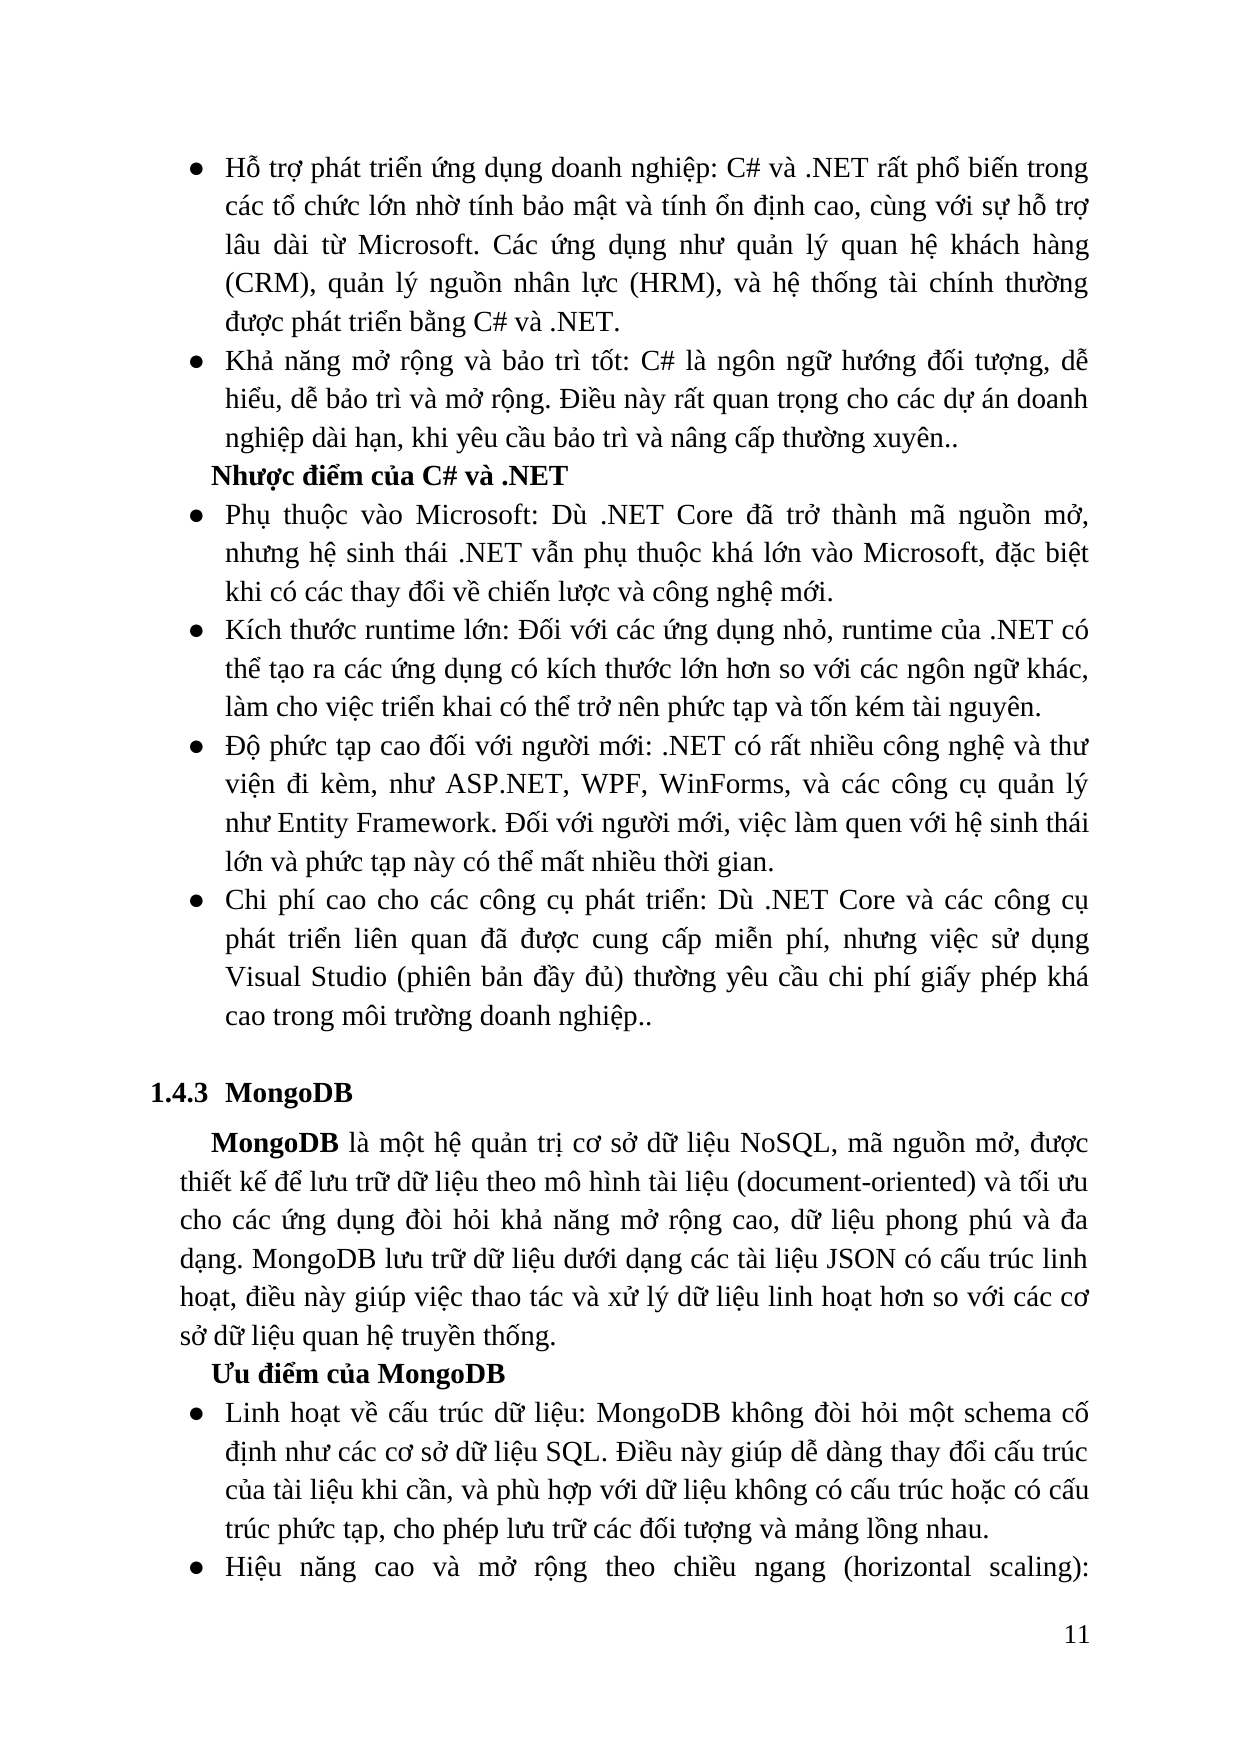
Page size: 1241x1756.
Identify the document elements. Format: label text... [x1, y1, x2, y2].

list Linh hoạt về cấu trúc dữ liệu: MongoDB không đòi hỏi một schema cố định như các cơ sở dữ liệu SQL. Điều này giúp dễ dàng thay đổi cấu trúc của tài liệu khi cần, và phù hợp với dữ liệu không có cấu trúc hoặc có cấu trúc phức tạp, cho phép lưu trữ các đối tượng và mảng lồng nhau. [187, 1395, 1090, 1544]
list Phụ thuộc vào Microsoft: Dù .NET Core đã trở thành mã nguồn mở, nhưng hệ sinh thái .NET vẫn phụ thuộc khá lớn vào Microsoft, đặc biệt khi có các thay đổi về chiến lược và công nghệ mới. [187, 497, 1090, 607]
text MongoDB là một hệ quản trị cơ sở dữ liệu NoSQL, mã nguồn mở, được thiết kế để lưu trữ dữ liệu theo mô hình tài liệu (document-oriented) và tối ưu cho các ứng dụng đòi hỏi khả năng mở rộng cao, dữ liệu phong phú và đa dạng. MongoDB lưu trữ dữ liệu dưới dạng các tài liệu JSON có cấu trúc linh hoạt, điều này giúp việc thao tác và xử lý dữ liệu linh hoạt hơn so với các cơ sở dữ liệu quan hệ truyền thống. [179, 1125, 1090, 1352]
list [187, 1549, 1090, 1583]
subtitle MongoDB [150, 1075, 1090, 1108]
list Độ phức tạp cao đối với người mới: .NET có rất nhiều công nghệ và thư viện đi kèm, như ASP.NET, WPF, WinForms, và các công cụ quản lý như Entity Framework. Đối với người mới, việc làm quen với hệ sinh thái lớn và phức tạp này có thể mất nhiều thời gian. [187, 728, 1090, 877]
text Nhược điểm của C# và .NET [179, 458, 1090, 492]
list Chi phí cao cho các công cụ phát triển: Dù .NET Core và các công cụ phát triển liên quan đã được cung cấp miễn phí, nhưng việc sử dụng Visual Studio (phiên bản đầy đủ) thường yêu cầu chi phí giấy phép khá cao trong môi trường doanh nghiệp.. [187, 882, 1090, 1031]
list Hỗ trợ phát triển ứng dụng doanh nghiệp: C# và .NET rất phổ biến trong các tổ chức lớn nhờ tính bảo mật và tính ổn định cao, cùng với sự hỗ trợ lâu dài từ Microsoft. Các ứng dụng như quản lý quan hệ khách hàng (CRM), quản lý nguồn nhân lực (HRM), và hệ thống tài chính thường được phát triển bằng C# và .NET. [187, 150, 1090, 338]
list Khả năng mở rộng và bảo trì tốt: C# là ngôn ngữ hướng đối tượng, dễ hiểu, dễ bảo trì và mở rộng. Điều này rất quan trọng cho các dự án doanh nghiệp dài hạn, khi yêu cầu bảo trì và nâng cấp thường xuyên.. [187, 343, 1090, 453]
text Ưu điểm của MongoDB [179, 1357, 1090, 1390]
list Kích thước runtime lớn: Đối với các ứng dụng nhỏ, runtime của .NET có thể tạo ra các ứng dụng có kích thước lớn hơn so với các ngôn ngữ khác, làm cho việc triển khai có thể trở nên phức tạp và tốn kém tài nguyên. [187, 612, 1090, 723]
